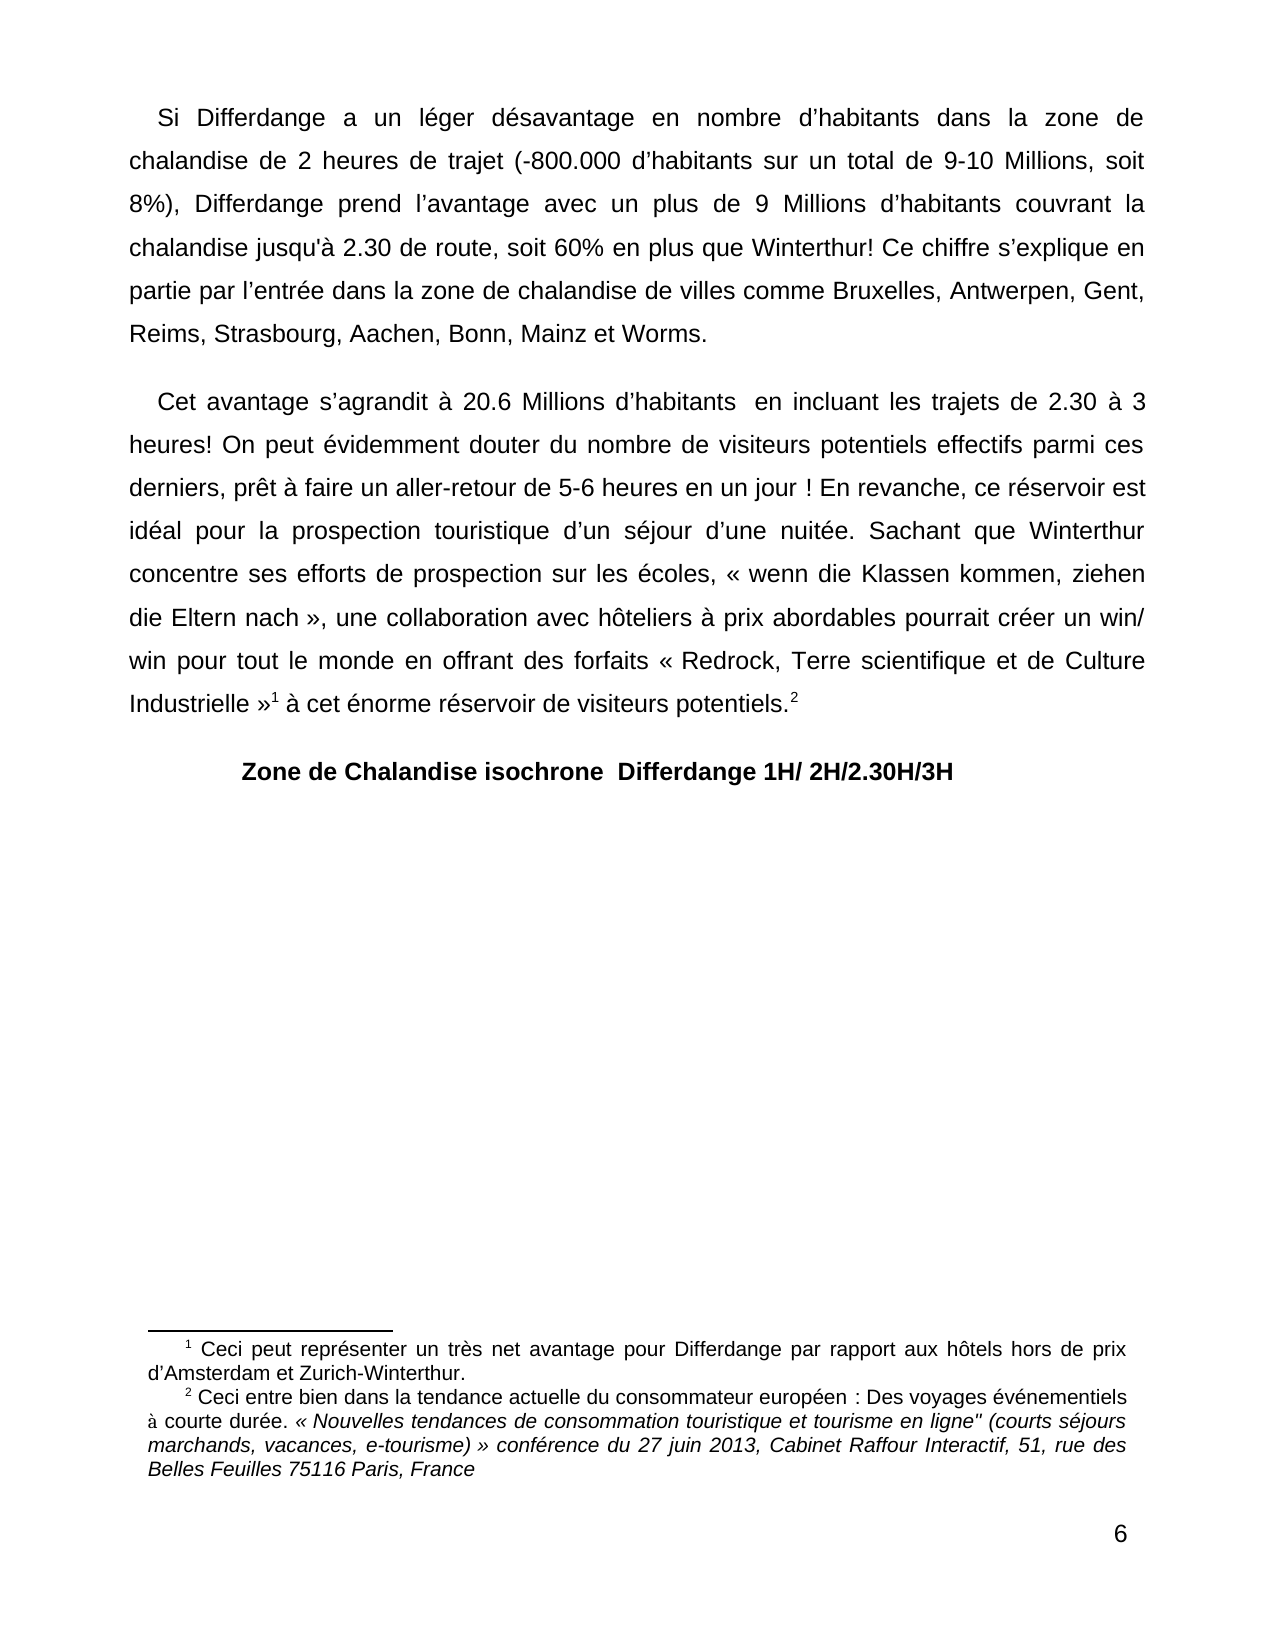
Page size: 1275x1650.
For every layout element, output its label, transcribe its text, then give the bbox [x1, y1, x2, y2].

text Si Differdange a un léger désavantage en nombre d’habitants dans la zone de chalandise de 2 heures de trajet (-800.000 d’habitants sur un total de 9-10 Millions, soit 8%), Differdange prend l’avantage avec un plus de 9 Millions d’habitants couvrant la chalandise jusqu'à 2.30 de route, soit 60% en plus que Winterthur! Ce chiffre s’explique en partie par l’entrée dans la zone de chalandise de villes comme Bruxelles, Antwerpen, Gent, Reims, Strasbourg, Aachen, Bonn, Mainz et Worms. [129, 103, 1146, 347]
text Cet avantage s’agrandit à 20.6 Millions d’habitants en incluant les trajets de 2.30 à 3 heures! On peut évidemment douter du nombre de visiteurs potentiels effectifs parmi ces derniers, prêt à faire un aller-retour de 5-6 heures en un jour ! En revanche, ce réservoir est idéal pour la prospection touristique d’un séjour d’une nuitée. Sachant que Winterthur concentre ses efforts de prospection sur les écoles, « wenn die Klassen kommen, ziehen die Eltern nach », une collaboration avec hôteliers à prix abordables pourrait créer un win/ win pour tout le monde en offrant des forfaits « Redrock, Terre scientifique et de Culture Industrielle » à cet énorme réservoir de visiteurs potentiels. [129, 387, 1146, 717]
text Zone de Chalandise isochrone Differdange 1H/ 2H/2.30H/3H [129, 757, 1127, 786]
